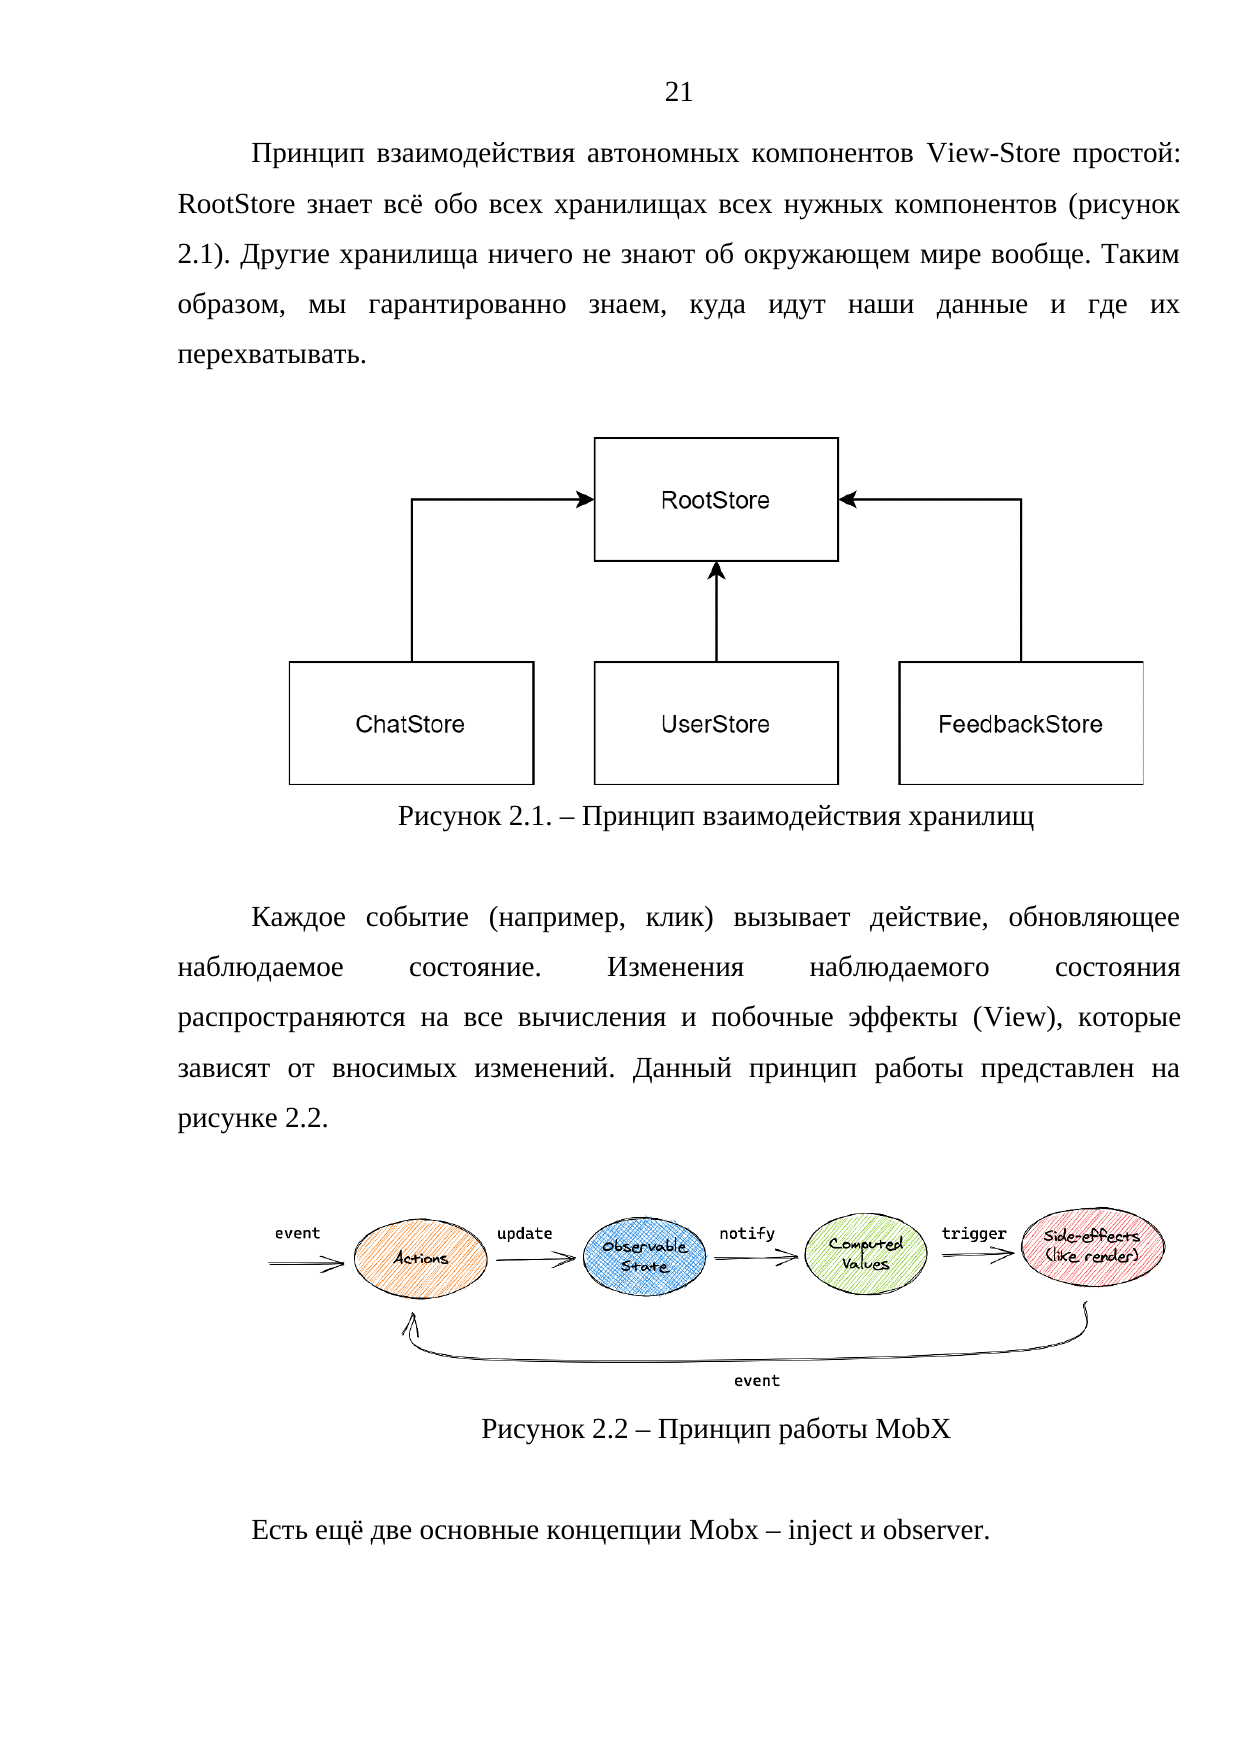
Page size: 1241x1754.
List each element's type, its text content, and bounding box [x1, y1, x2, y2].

text Принцип взаимодействия автономных компонентов View-Store простой: RootStore знает всё обо всех хранилищах всех нужных компонентов (рисунок 2.1). Другие хранилища ничего не знают об окружающем мире вообще. Таким образом, мы гарантированно знаем, куда идут наши данные и где их перехватывать. [177, 135, 1181, 370]
picture [261, 1200, 1172, 1398]
picture [288, 437, 1144, 785]
text Рисунок 2.1. – Принцип взаимодействия хранилищ [177, 798, 1181, 832]
text Каждое событие (например, клик) вызывает действие, обновляющее наблюдаемое состояние. Изменения наблюдаемого состояния распространяются на все вычисления и побочные эффекты (View), которые зависят от вносимых изменений. Данный принцип работы представлен на рисунке 2.2. [177, 899, 1181, 1134]
text Рисунок 2.2 – Принцип работы MobX [177, 1411, 1181, 1445]
text Есть ещё две основные концепции Mobx – inject и observer. [177, 1512, 1181, 1545]
